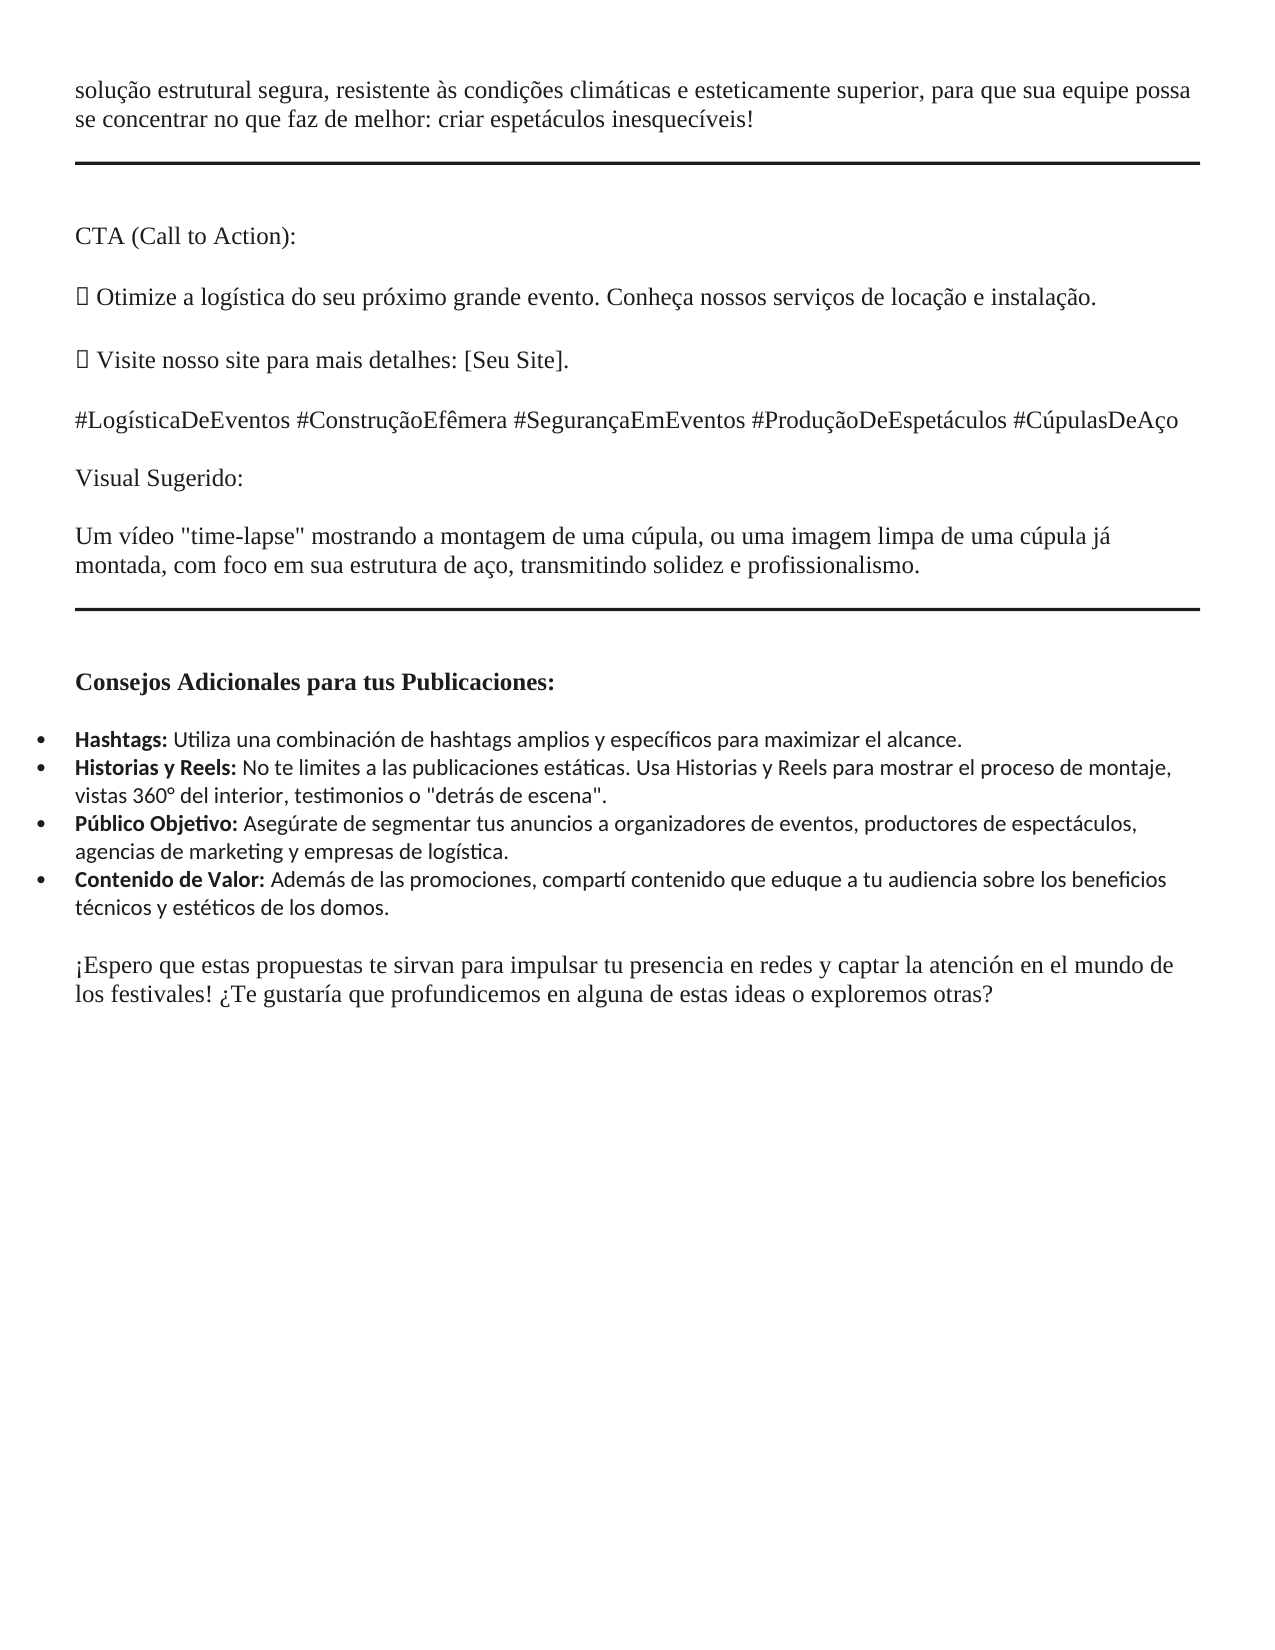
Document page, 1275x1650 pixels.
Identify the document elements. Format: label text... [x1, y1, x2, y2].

text Um vídeo "time-lapse" mostrando a montagem de uma cúpula, ou uma imagem limpa de uma cúpula já montada, com foco em sua estrutura de aço, transmitindo solidez e profissionalismo. [75, 521, 1200, 579]
list Público Objetivo: Asegúrate de segmentar tus anuncios a organizadores de eventos, productores de espectáculos, agencias de marketing y empresas de logística. [37, 809, 1200, 865]
text #LogísticaDeEventos #ConstruçãoEfêmera #SegurançaEmEventos #ProduçãoDeEspetáculos #CúpulasDeAço [75, 405, 1200, 434]
text ¡Espero que estas propuestas te sirvan para impulsar tu presencia en redes y captar la atención en el mundo de los festivales! ¿Te gustaría que profundicemos en alguna de estas ideas o exploremos otras? [75, 951, 1200, 1008]
list Historias y Reels: No te limites a las publicaciones estáticas. Usa Historias y Reels para mostrar el proceso de montaje, vistas 360° del interior, testimonios o "detrás de escena". [37, 753, 1200, 809]
list Hashtags: Utiliza una combinación de hashtags amplios y específicos para maximizar el alcance. [37, 725, 1200, 753]
text CTA (Call to Action): [75, 221, 1200, 250]
text 📍 Visite nosso site para mais detalhes: [Seu Site]. [75, 342, 1200, 376]
text Consejos Adicionales para tus Publicaciones: [75, 667, 1200, 696]
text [75, 75, 1200, 132]
list Contenido de Valor: Además de las promociones, compartí contenido que eduque a tu audiencia sobre los beneficios técnicos y estéticos de los domos. [37, 865, 1200, 921]
text ✅ Otimize a logística do seu próximo grande evento. Conheça nossos serviços de locação e instalação. [75, 279, 1200, 313]
text Visual Sugerido: [75, 463, 1200, 492]
